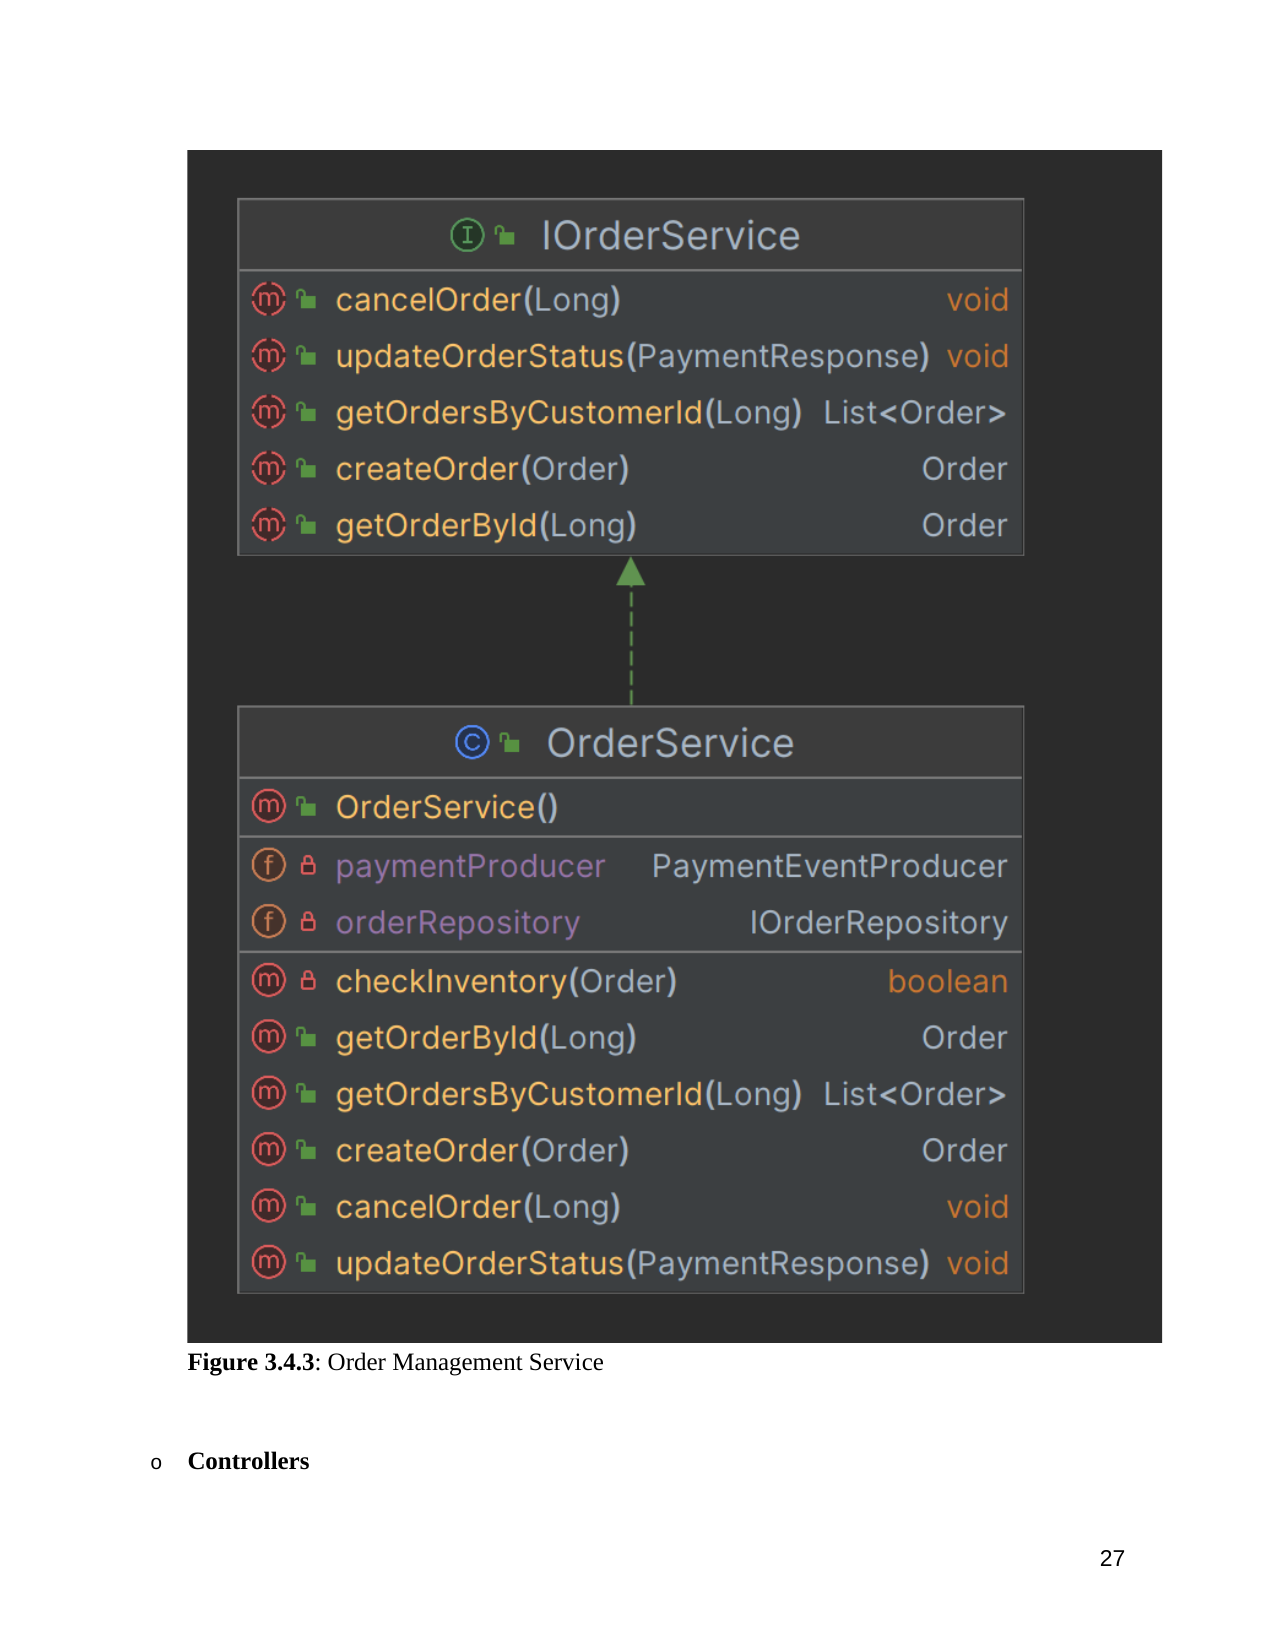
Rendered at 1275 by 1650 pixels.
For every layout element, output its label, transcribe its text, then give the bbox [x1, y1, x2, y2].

text Figure 3.4.3: Order Management Service [187, 1347, 1125, 1376]
picture [187, 150, 1163, 1343]
list Controllers [150, 1446, 1125, 1476]
